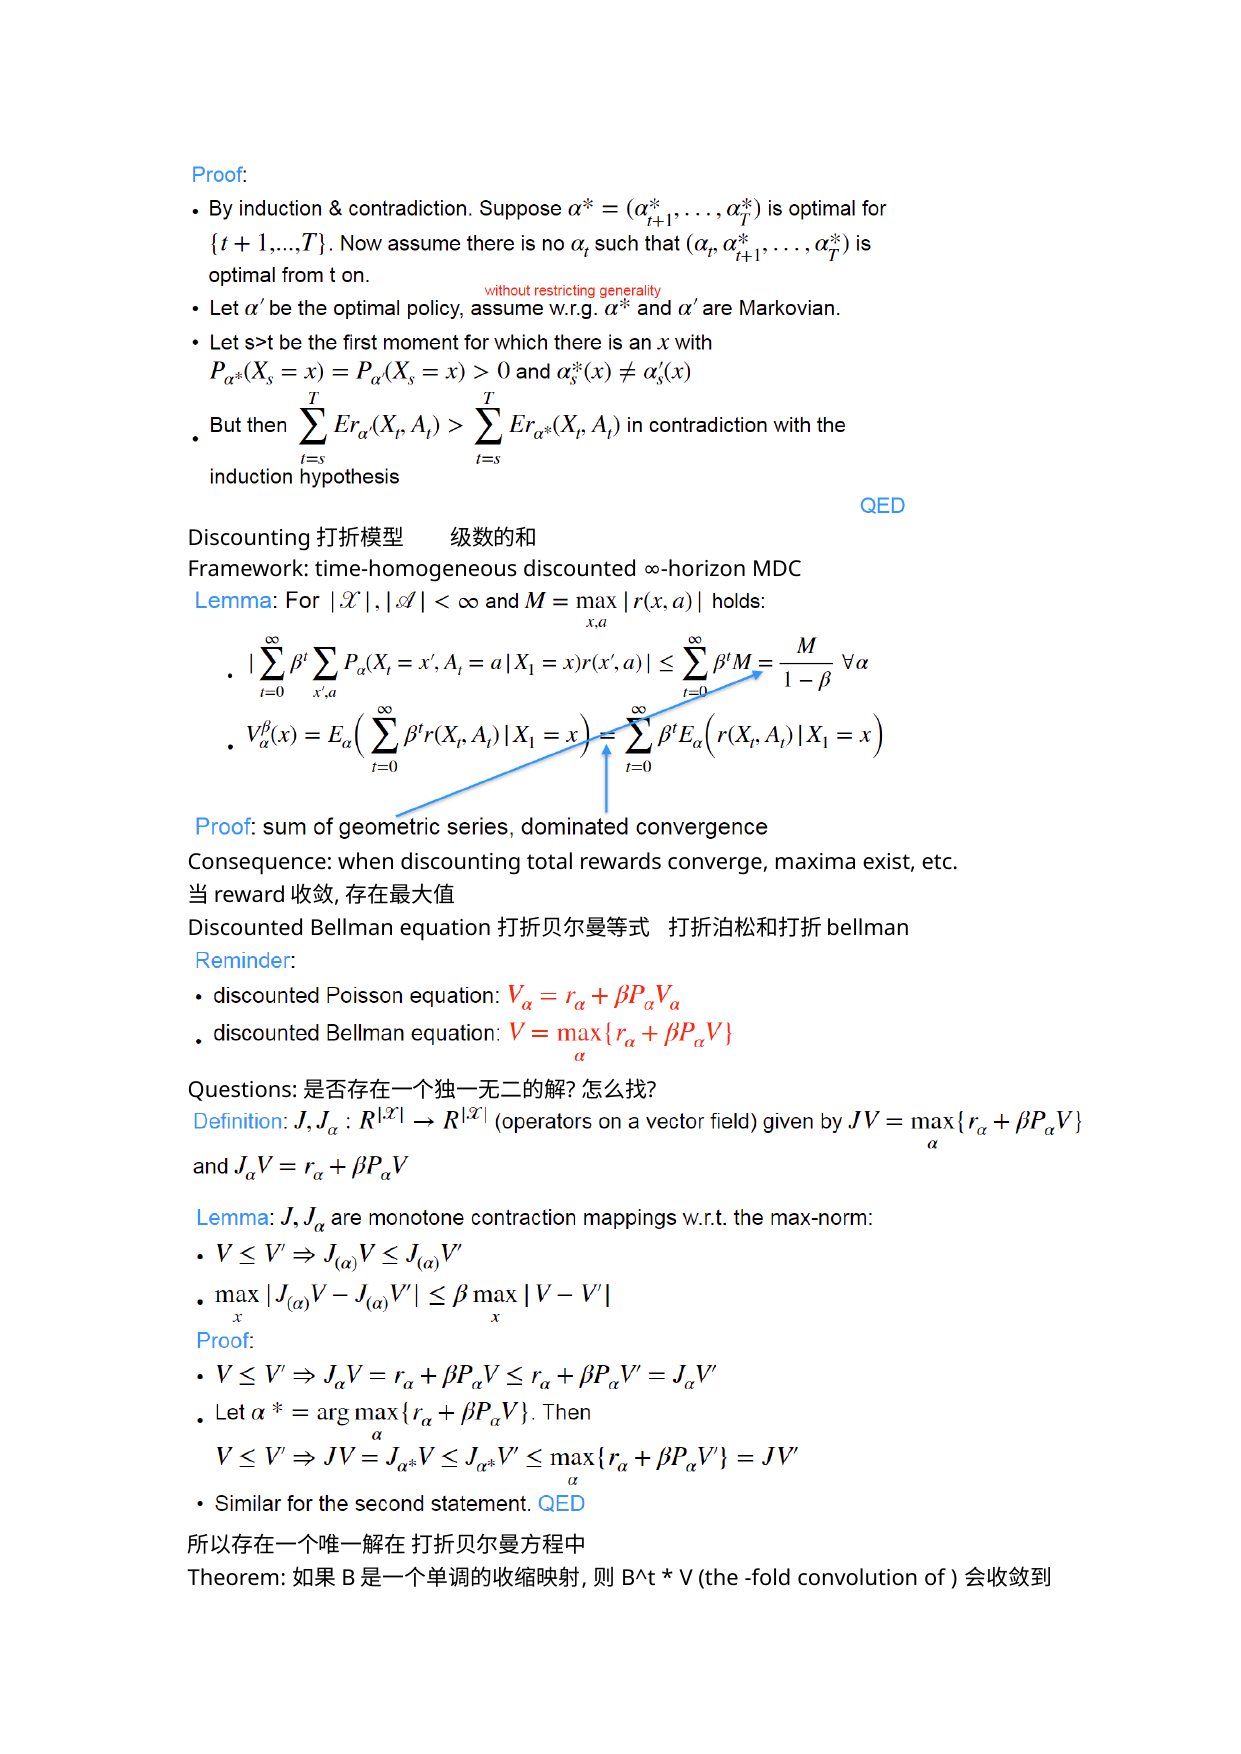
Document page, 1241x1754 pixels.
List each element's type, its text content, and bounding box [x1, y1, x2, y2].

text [187, 1559, 1053, 1592]
picture [187, 1104, 1088, 1189]
picture [187, 162, 909, 515]
picture [187, 1202, 885, 1524]
text 所以存在一个唯一解在 打折贝尔曼方程中 [187, 1527, 1053, 1559]
text Discounting 打折模型 级数的和 [187, 519, 1053, 552]
text Questions: 是否存在一个独一无二的解? 怎么找? [187, 1072, 1053, 1104]
text Consequence: when discounting total rewards converge, maxima exist, etc. [187, 844, 1053, 877]
text Discounted Bellman equation 打折贝尔曼等式 打折泊松和打折bellman [187, 909, 1053, 942]
picture [187, 584, 887, 843]
picture [187, 942, 744, 1064]
text Framework: time-homogeneous discounted ∞-horizon MDC [187, 552, 1053, 584]
text 当reward收敛, 存在最大值 [187, 877, 1053, 909]
